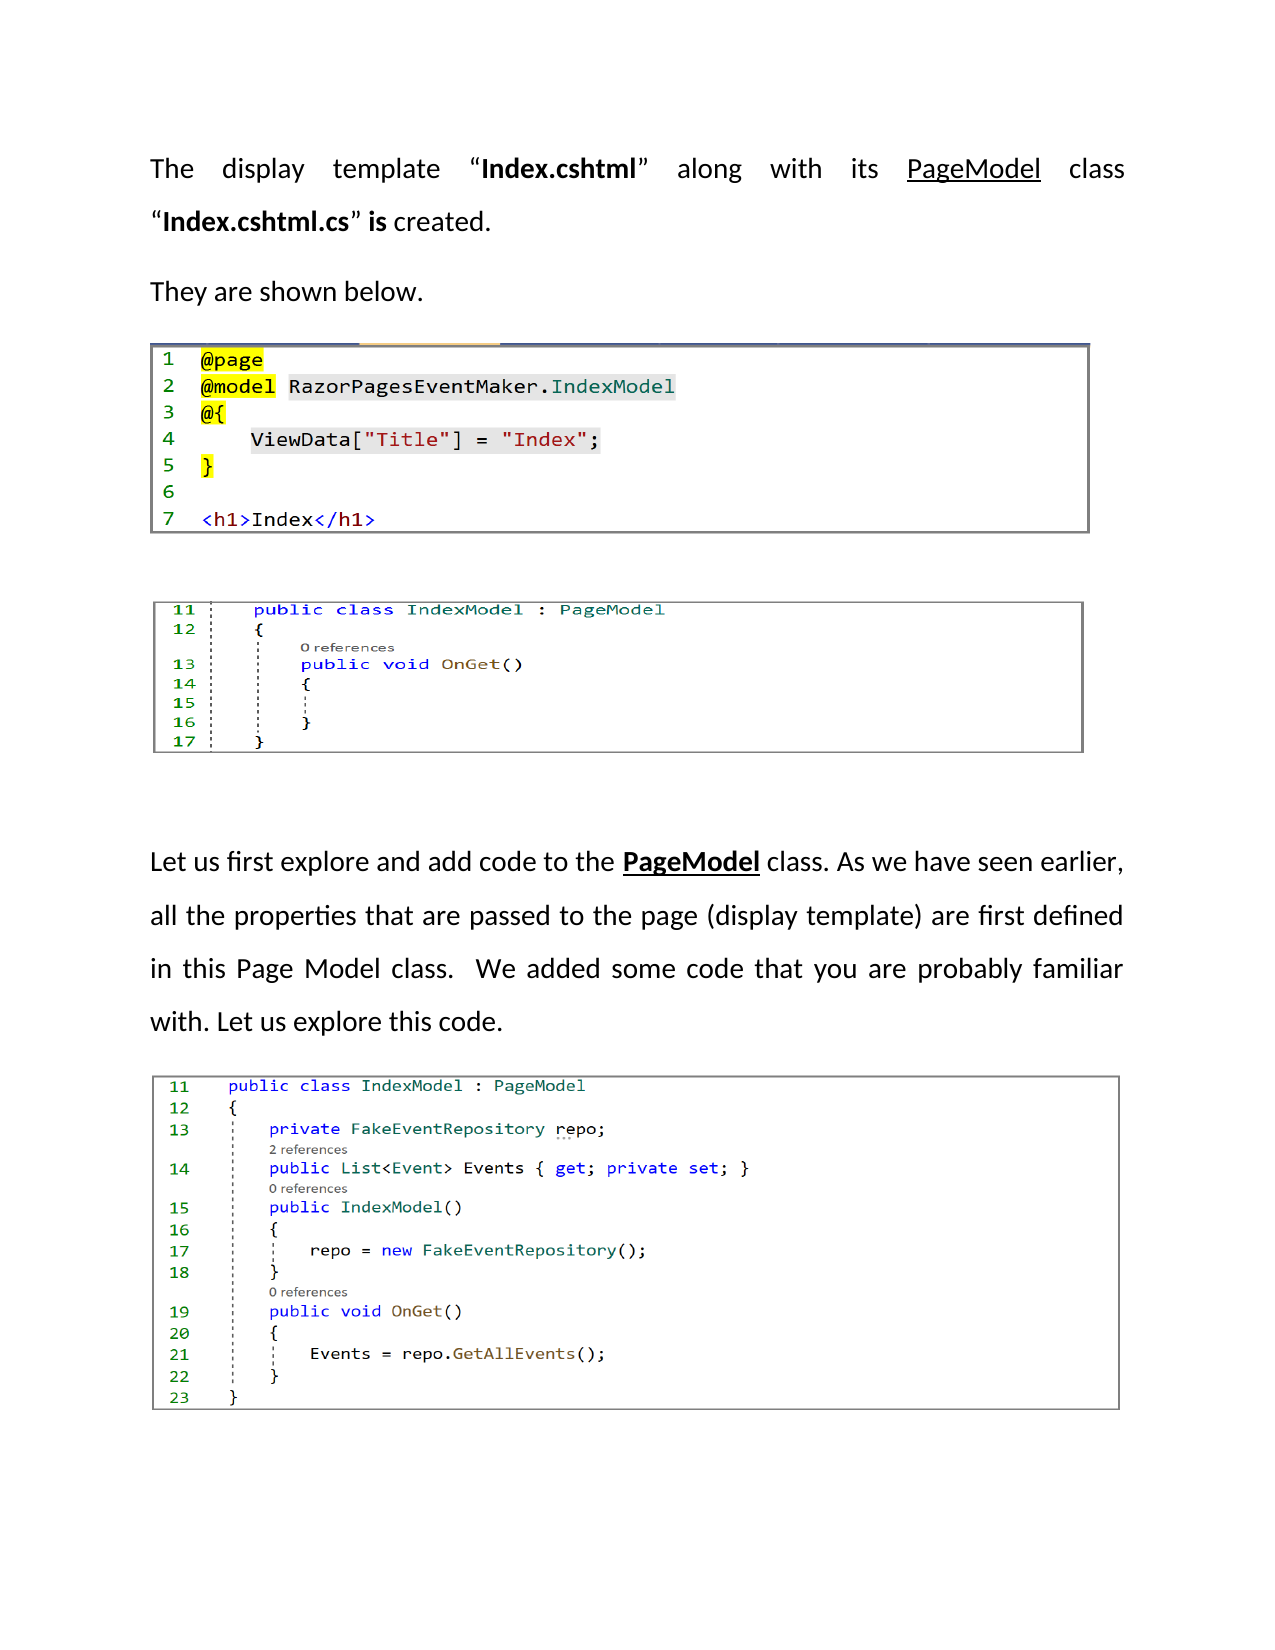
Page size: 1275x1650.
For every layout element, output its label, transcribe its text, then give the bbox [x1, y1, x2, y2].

text They are shown below. [150, 273, 1125, 309]
text Let us first explore and add code to the PageModel class. As we have seen earlier, all the properties that are passed to the page (display template) are first defined in this Page Model class. We added some code that you are probably familiar with. Let us explore this code. [150, 843, 1125, 1039]
text The display template “Index.cshtml” along with its PageModel class “Index.cshtml.cs” is created. [150, 150, 1125, 239]
picture [150, 599, 1085, 754]
picture [150, 343, 1091, 534]
picture [150, 1073, 1122, 1411]
